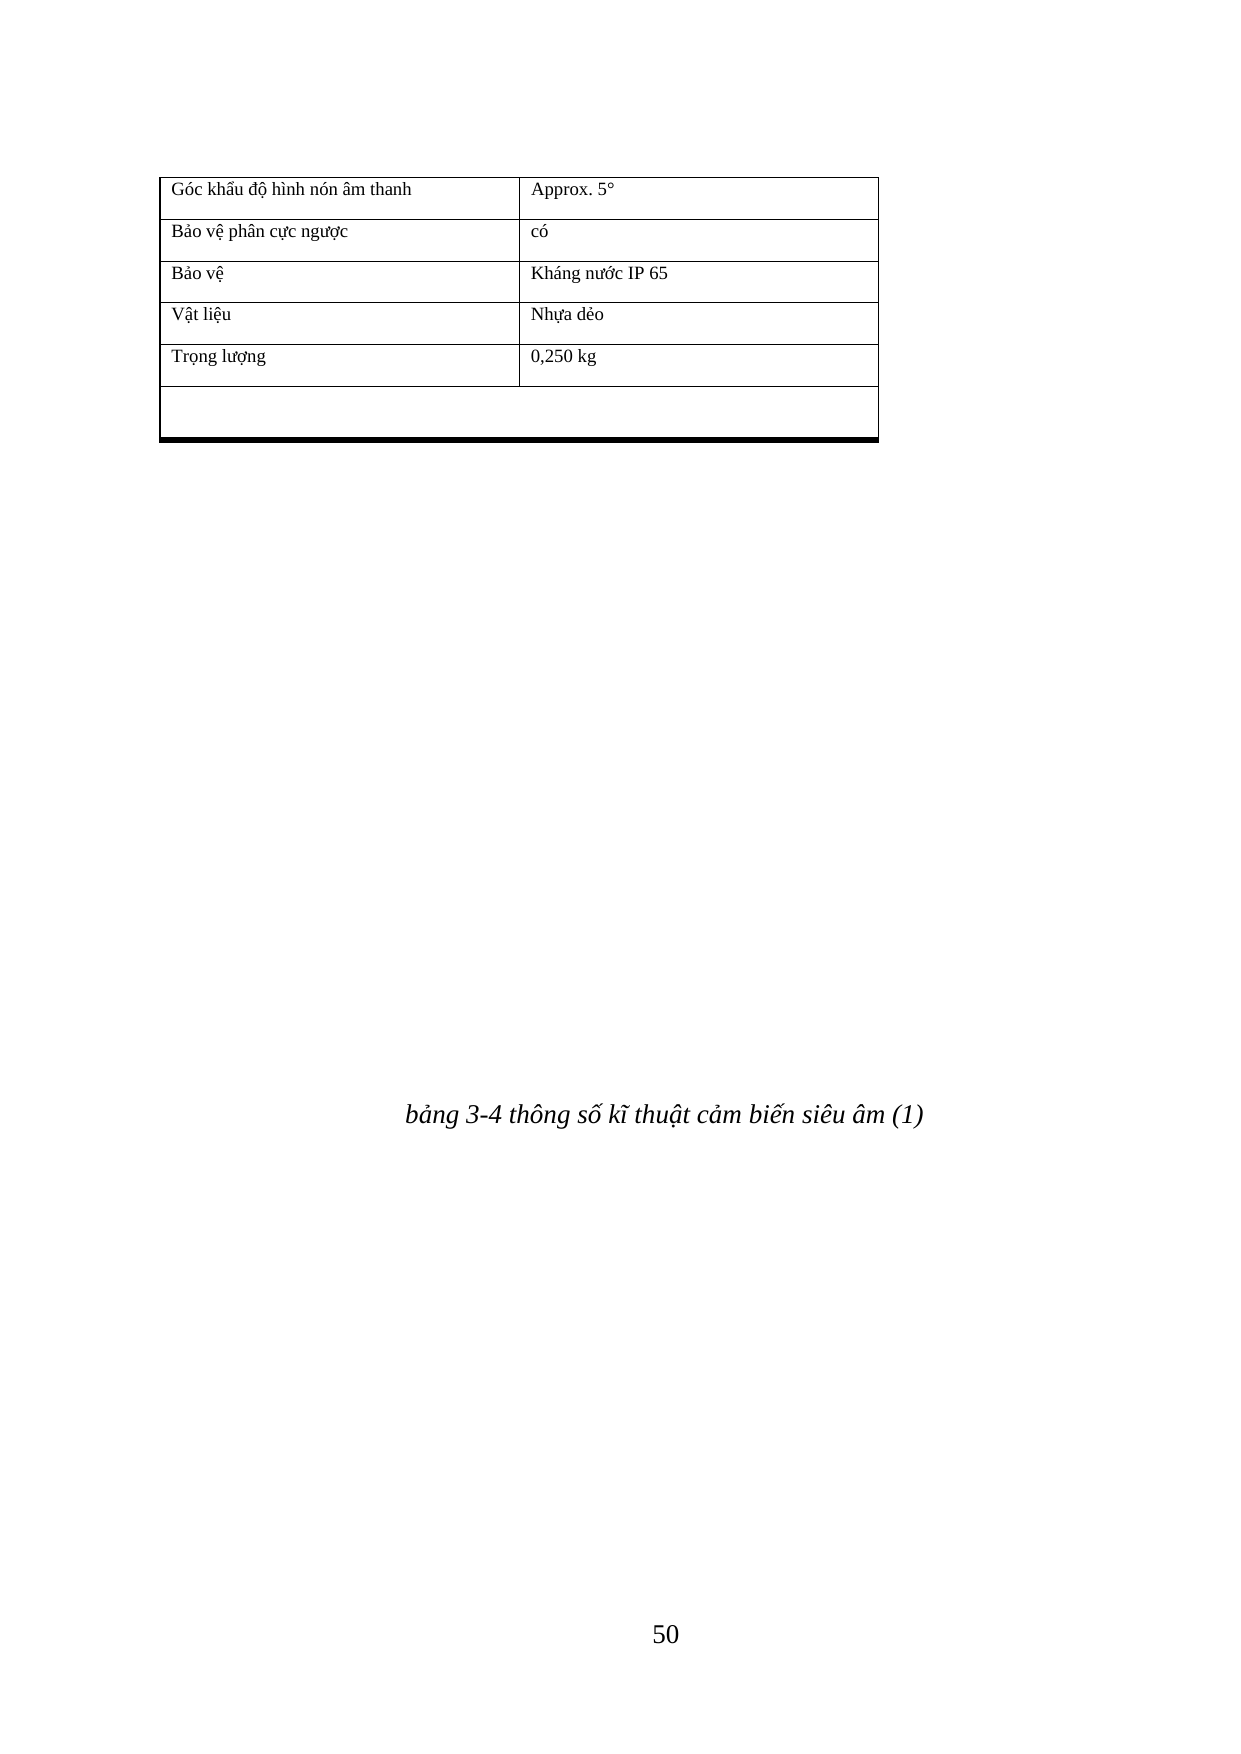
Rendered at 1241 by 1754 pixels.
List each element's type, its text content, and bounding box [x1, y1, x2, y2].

table_cell Bảo vệ phân cực ngược [161, 220, 519, 261]
table_cell có [520, 220, 878, 261]
table_cell Approx. 5° [520, 178, 878, 219]
table_cell Bảo vệ [161, 262, 519, 302]
table_cell Góc khẩu độ hình nón âm thanh [161, 178, 519, 219]
table_cell Vật liệu [161, 303, 519, 344]
table_cell [519, 387, 878, 437]
table_cell Kháng nước IP 65 [520, 262, 878, 302]
table_cell Nhựa dẻo [520, 303, 878, 344]
table_cell Trọng lượng [161, 345, 519, 386]
table_cell 0,250 kg [520, 345, 878, 386]
table_cell [161, 387, 519, 437]
text bảng 3-4 thông số kĩ thuật cảm biến siêu âm (1) [159, 1098, 1097, 1129]
